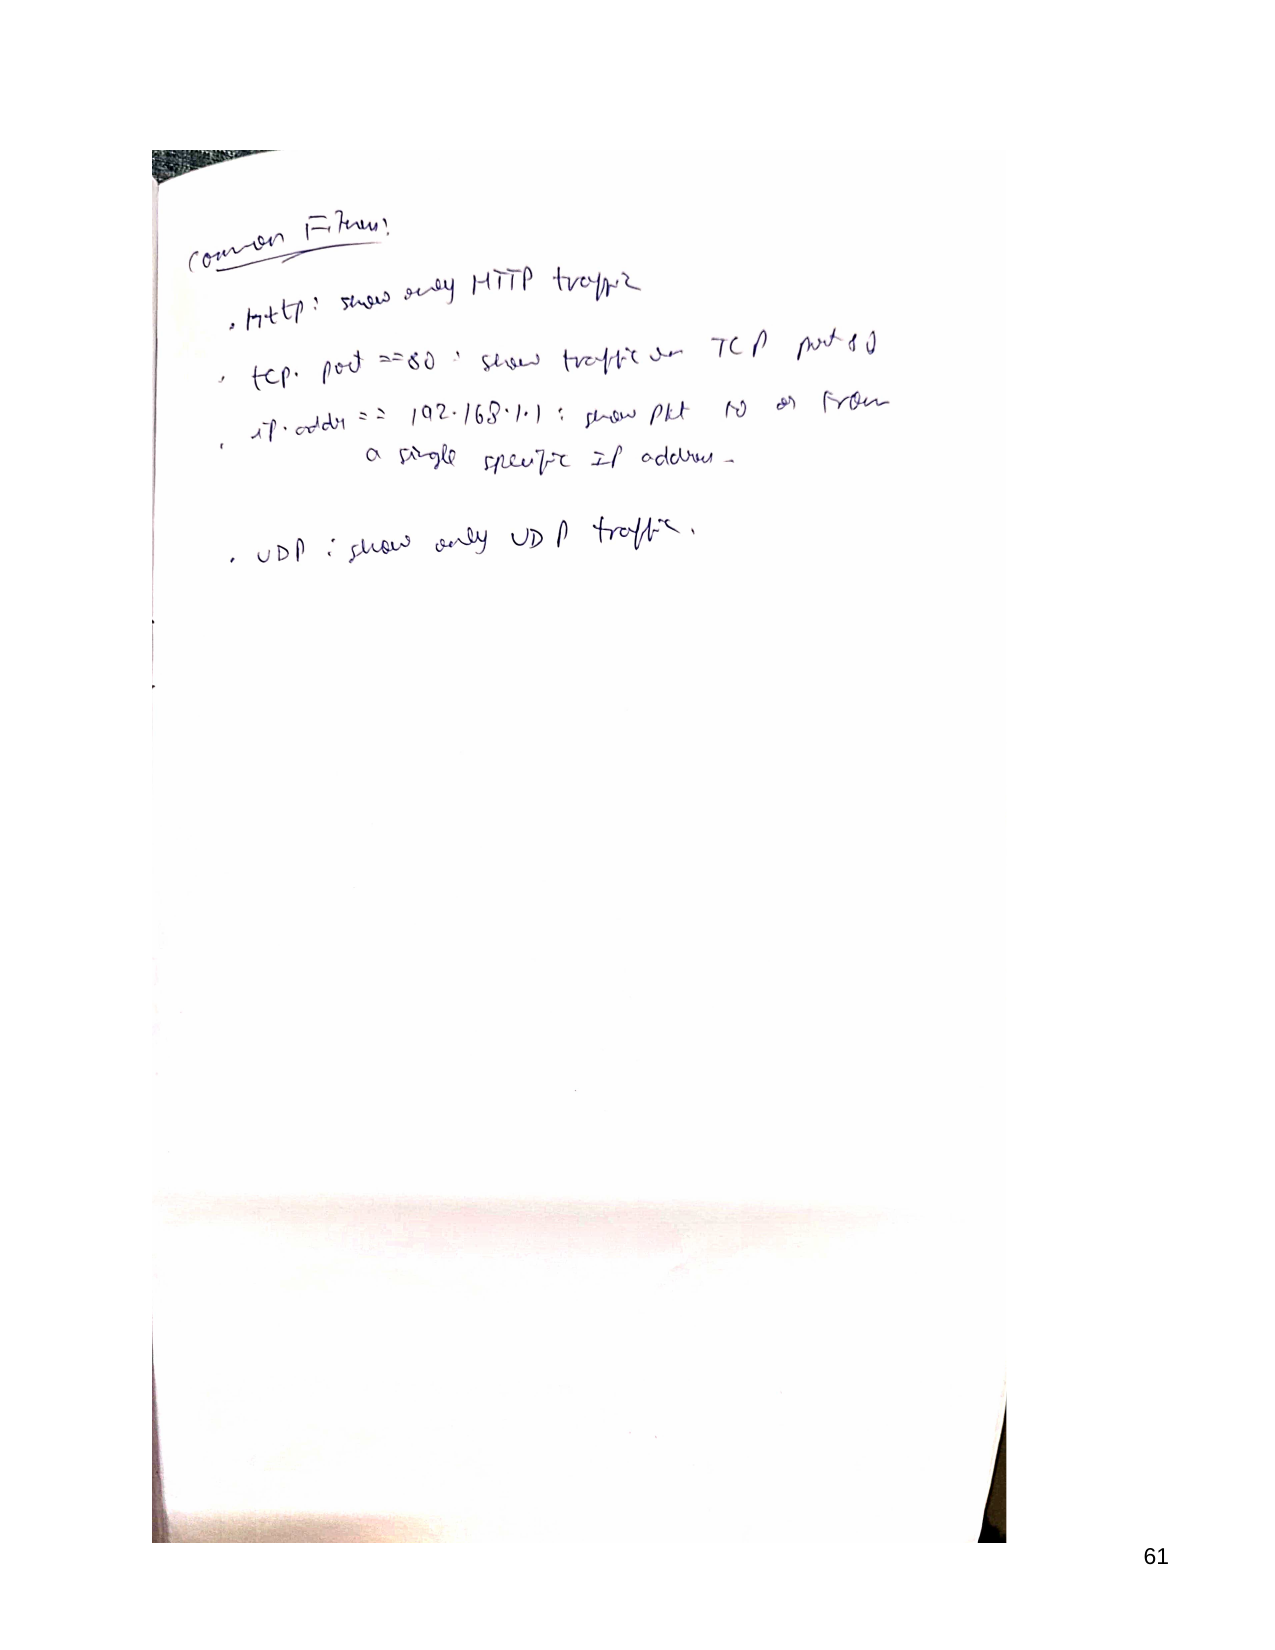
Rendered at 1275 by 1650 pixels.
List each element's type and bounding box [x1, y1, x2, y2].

picture [152, 150, 1007, 1543]
